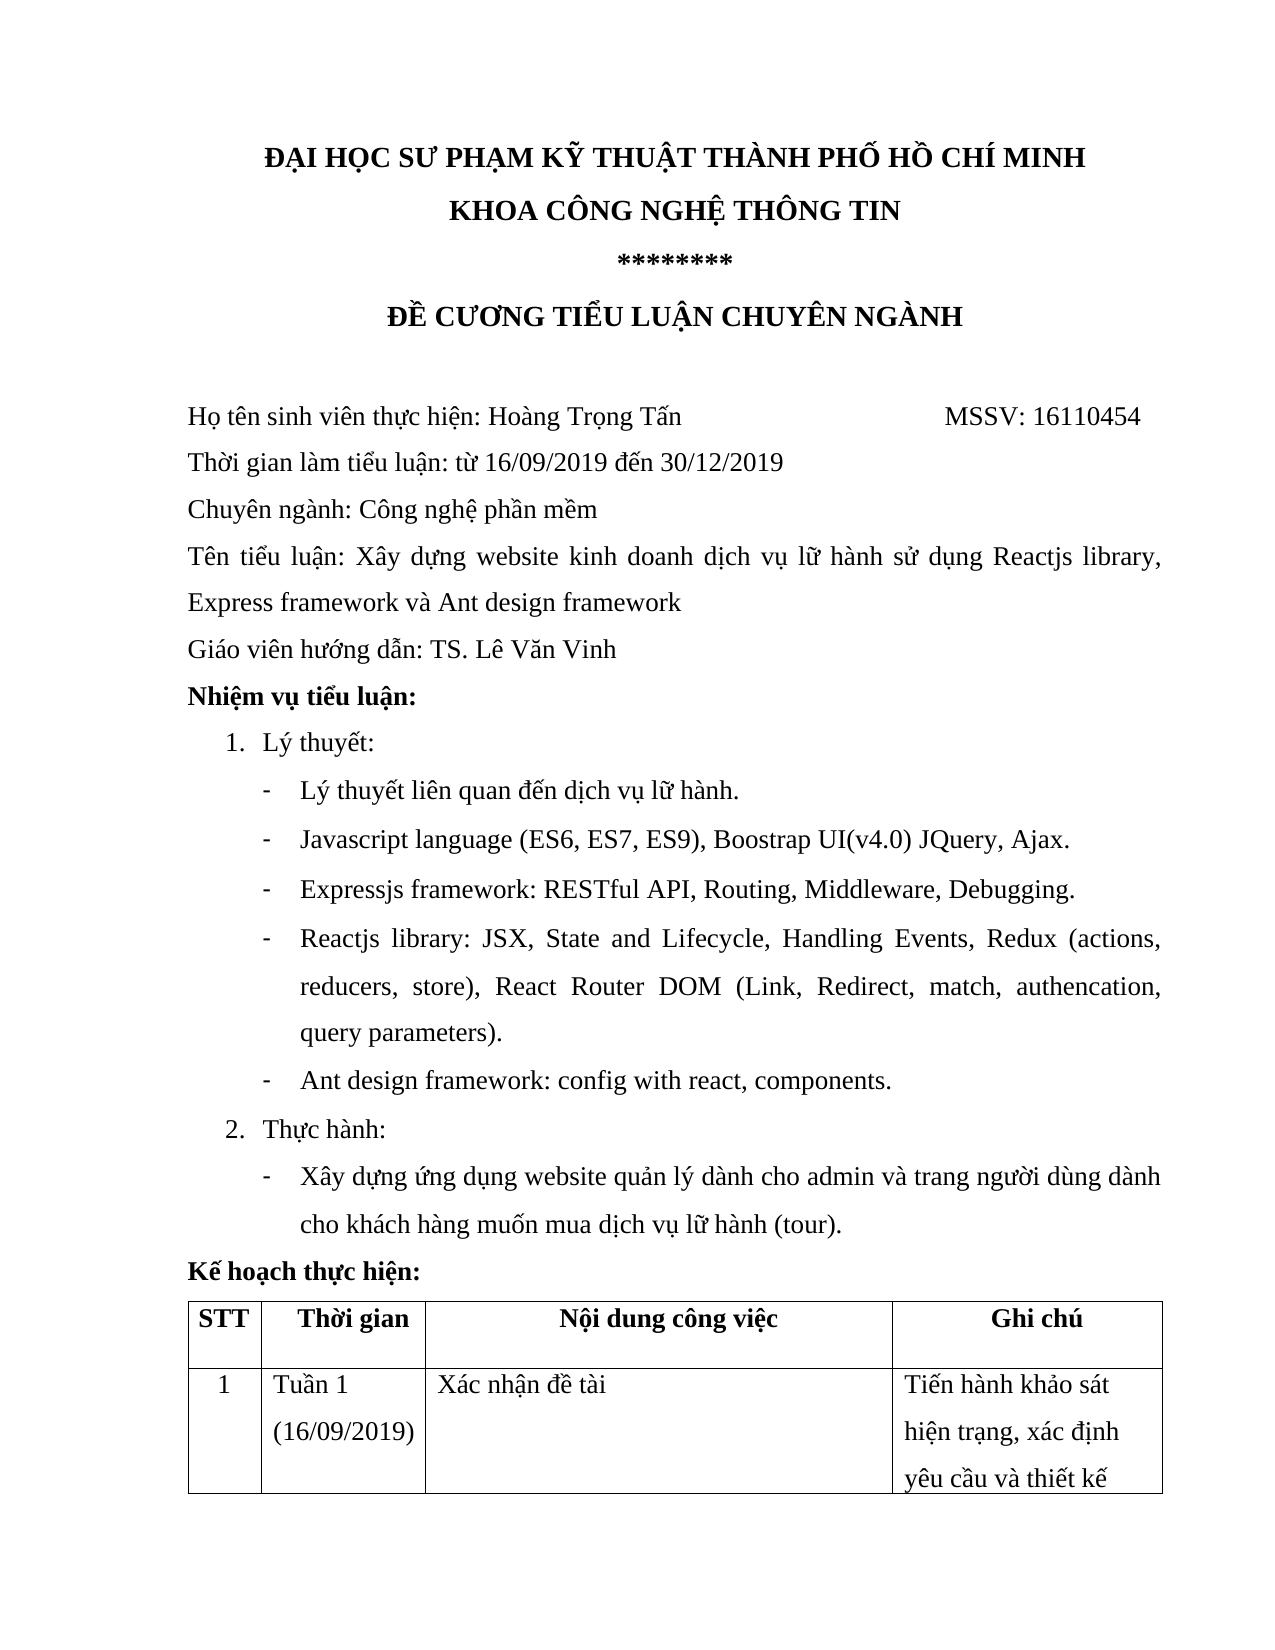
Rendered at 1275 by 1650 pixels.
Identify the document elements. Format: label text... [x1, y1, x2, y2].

list Reactjs library: JSX, State and Lifecycle, Handling Events, Redux (actions, reducers, store), React Router DOM (Link, Redirect, match, authencation, query parameters). [262, 921, 1162, 1048]
table_cell Xác nhận đề tài [426, 1369, 892, 1493]
table_header STT [189, 1302, 261, 1367]
text ĐẠI HỌC SƯ PHẠM KỸ THUẬT THÀNH PHỐ HỒ CHÍ MINH [187, 141, 1162, 174]
list Ant design framework: config with react, components. [262, 1063, 1162, 1096]
text Họ tên sinh viên thực hiện: Hoàng Trọng Tấn MSSV: 16110454 [187, 399, 1162, 431]
list Thực hành: [225, 1113, 1162, 1144]
table_cell 1 [189, 1369, 261, 1493]
text Thời gian làm tiểu luận: từ 16/09/2019 đến 30/12/2019 [187, 446, 1162, 477]
text ĐỀ CƯƠNG TIỂU LUẬN CHUYÊN NGÀNH [187, 299, 1162, 333]
text Tên tiểu luận: Xây dựng website kinh doanh dịch vụ lữ hành sử dụng Reactjs library, Express framework và Ant design framework [187, 539, 1162, 617]
list Lý thuyết: [225, 726, 1162, 757]
table_cell Tuần 1 (16/09/2019) [262, 1369, 425, 1493]
text Chuyên ngành: Công nghệ phần mềm [187, 493, 1162, 524]
list Expressjs framework: RESTful API, Routing, Middleware, Debugging. [262, 872, 1162, 905]
list Lý thuyết liên quan đến dịch vụ lữ hành. [262, 773, 1162, 806]
text Nhiệm vụ tiểu luận: [187, 679, 1162, 711]
text Giáo viên hướng dẫn: TS. Lê Văn Vinh [187, 633, 1162, 664]
table_header Thời gian [262, 1302, 425, 1367]
text ******** [187, 246, 1162, 280]
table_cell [893, 1369, 1162, 1493]
list Xây dựng ứng dụng website quản lý dành cho admin và trang người dùng dành cho khách hàng muốn mua dịch vụ lữ hành (tour). [262, 1159, 1162, 1239]
table_header Ghi chú [893, 1302, 1162, 1367]
text Kế hoạch thực hiện: [187, 1254, 1162, 1286]
list Javascript language (ES6, ES7, ES9), Boostrap UI(v4.0) JQuery, Ajax. [262, 822, 1162, 855]
text KHOA CÔNG NGHỆ THÔNG TIN [187, 193, 1162, 227]
table_header Nội dung công việc [426, 1302, 892, 1367]
